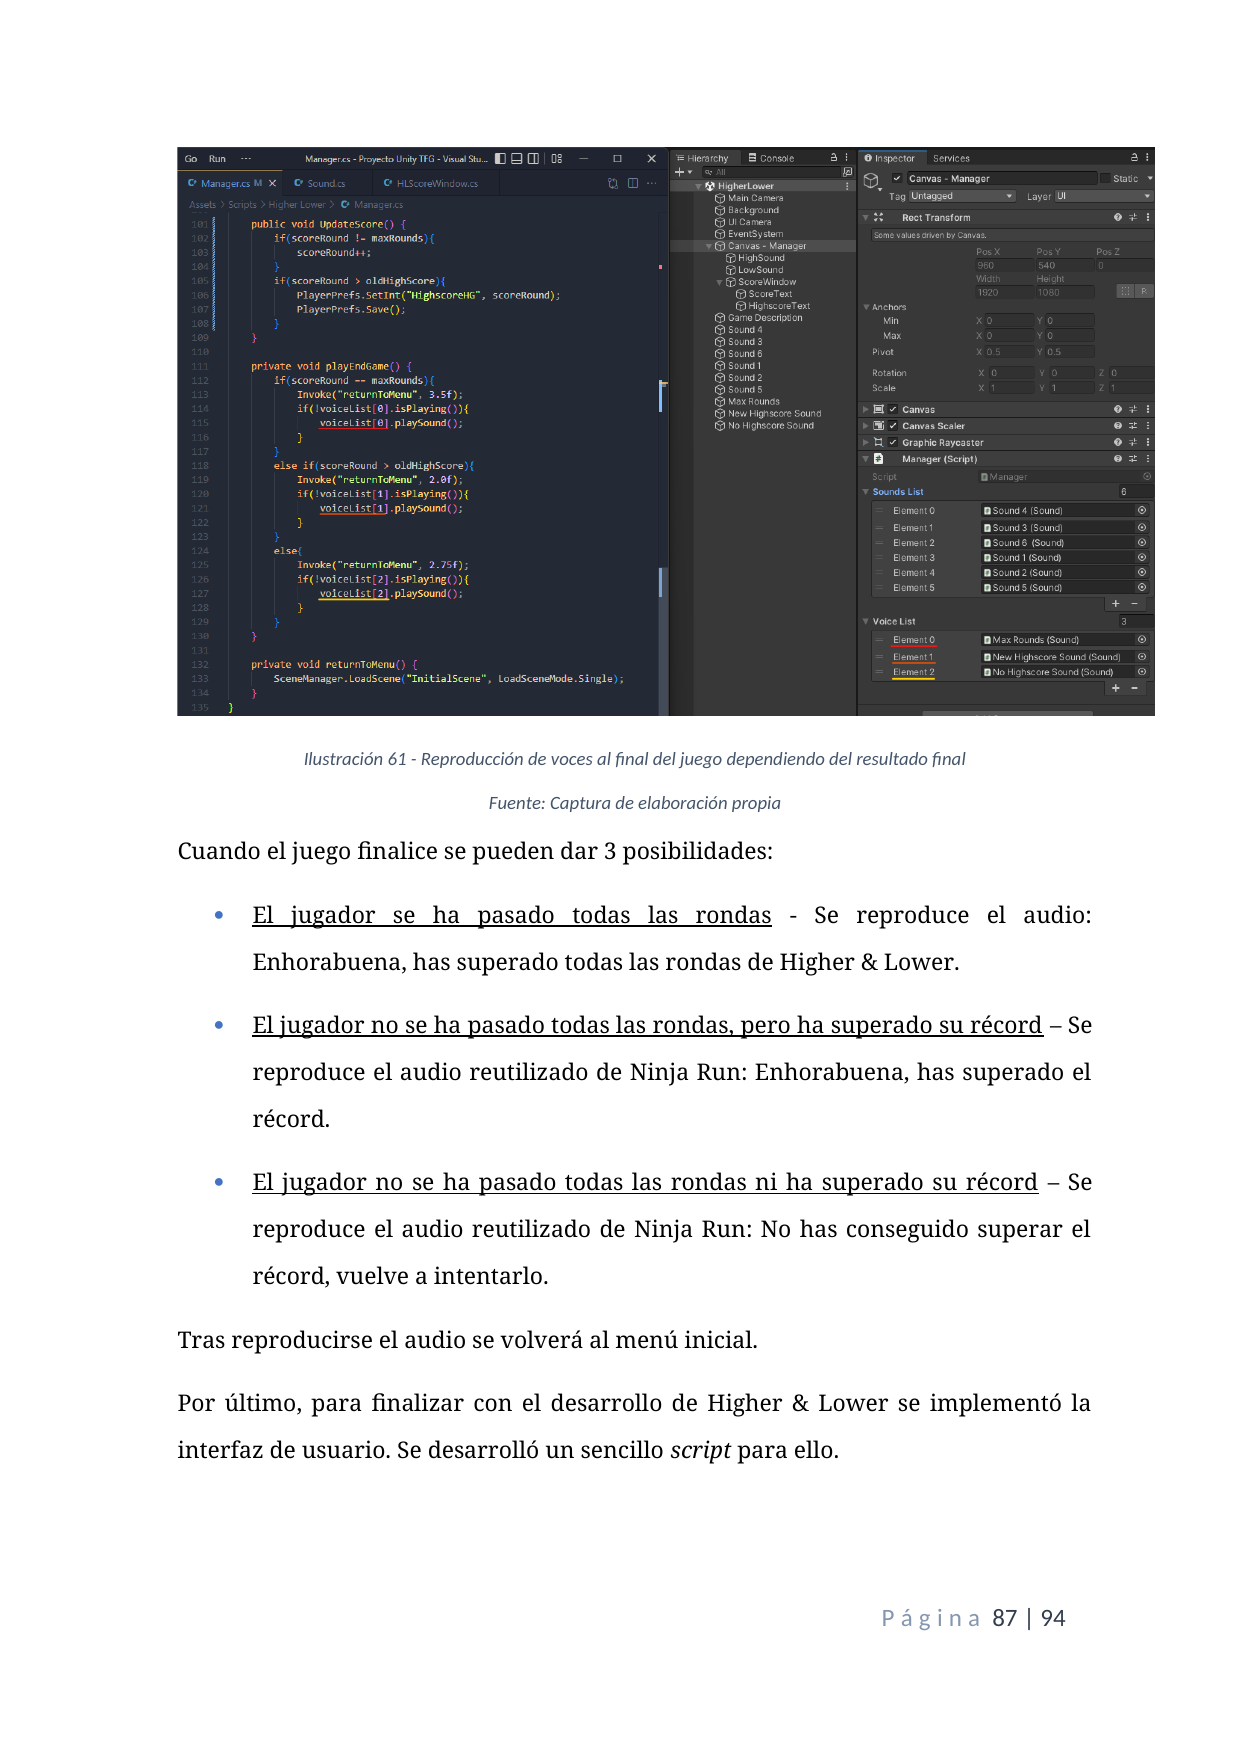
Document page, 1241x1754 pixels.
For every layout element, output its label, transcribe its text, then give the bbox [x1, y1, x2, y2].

picture [177, 147, 1155, 716]
list El jugador no se ha pasado todas las rondas, pero ha superado su récord – Se reproduce el audio reutilizado de Ninja Run: Enhorabuena, has superado el récord. [215, 1009, 1092, 1134]
text Cuando el juego finalice se pueden dar 3 posibilidades: [177, 835, 1092, 866]
text Por último, para finalizar con el desarrollo de Higher & Lower se implementó la interfaz de usuario. Se desarrolló un sencillo script para ello. [177, 1387, 1092, 1465]
text Tras reproducirse el audio se volverá al menú inicial. [177, 1323, 1092, 1355]
text Fuente: Captura de elaboración propia [177, 791, 1092, 814]
list El jugador no se ha pasado todas las rondas ni ha superado su récord – Se reproduce el audio reutilizado de Ninja Run: No has conseguido superar el récord, vuelve a intentarlo. [215, 1166, 1092, 1291]
list El jugador se ha pasado todas las rondas - Se reproduce el audio: Enhorabuena, has superado todas las rondas de Higher & Lower. [215, 898, 1092, 977]
